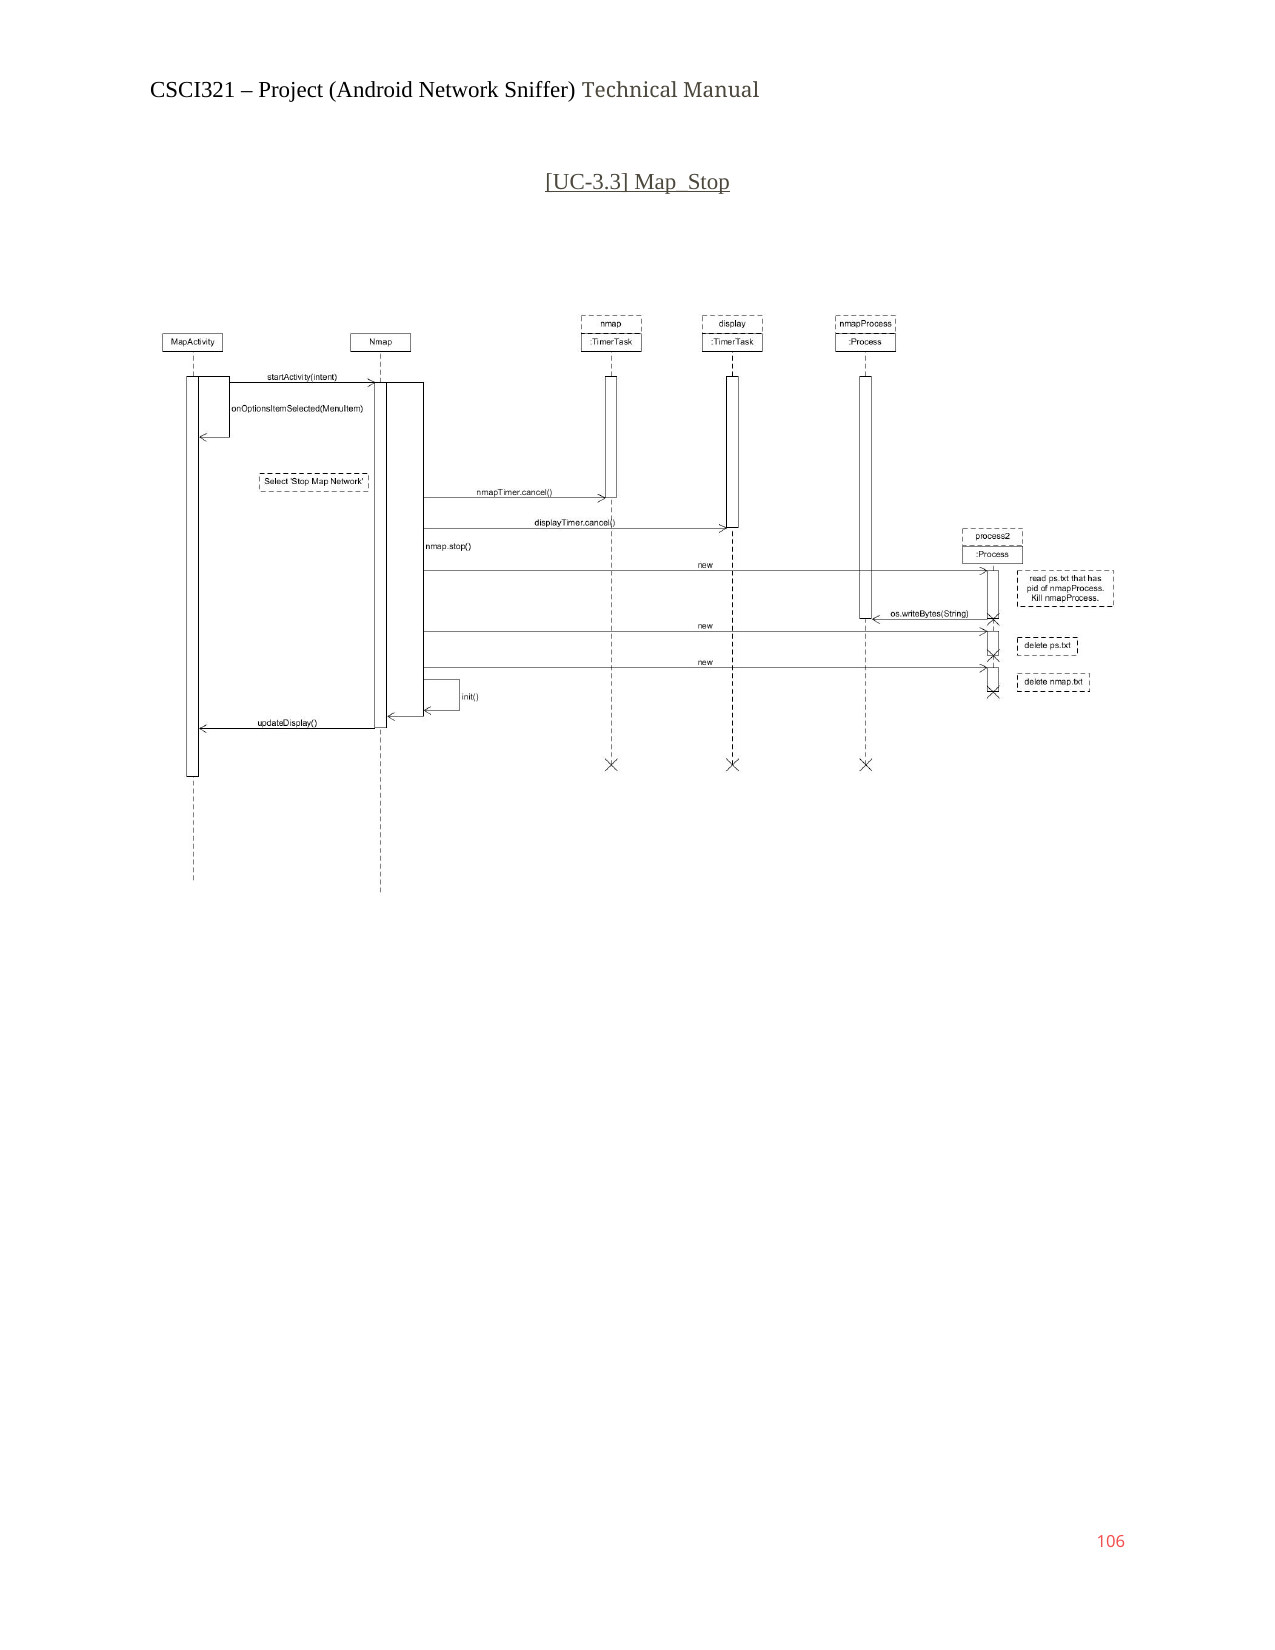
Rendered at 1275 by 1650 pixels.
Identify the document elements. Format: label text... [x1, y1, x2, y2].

text [UC-3.3] Map_Stop [150, 168, 1125, 194]
picture [150, 303, 1125, 916]
